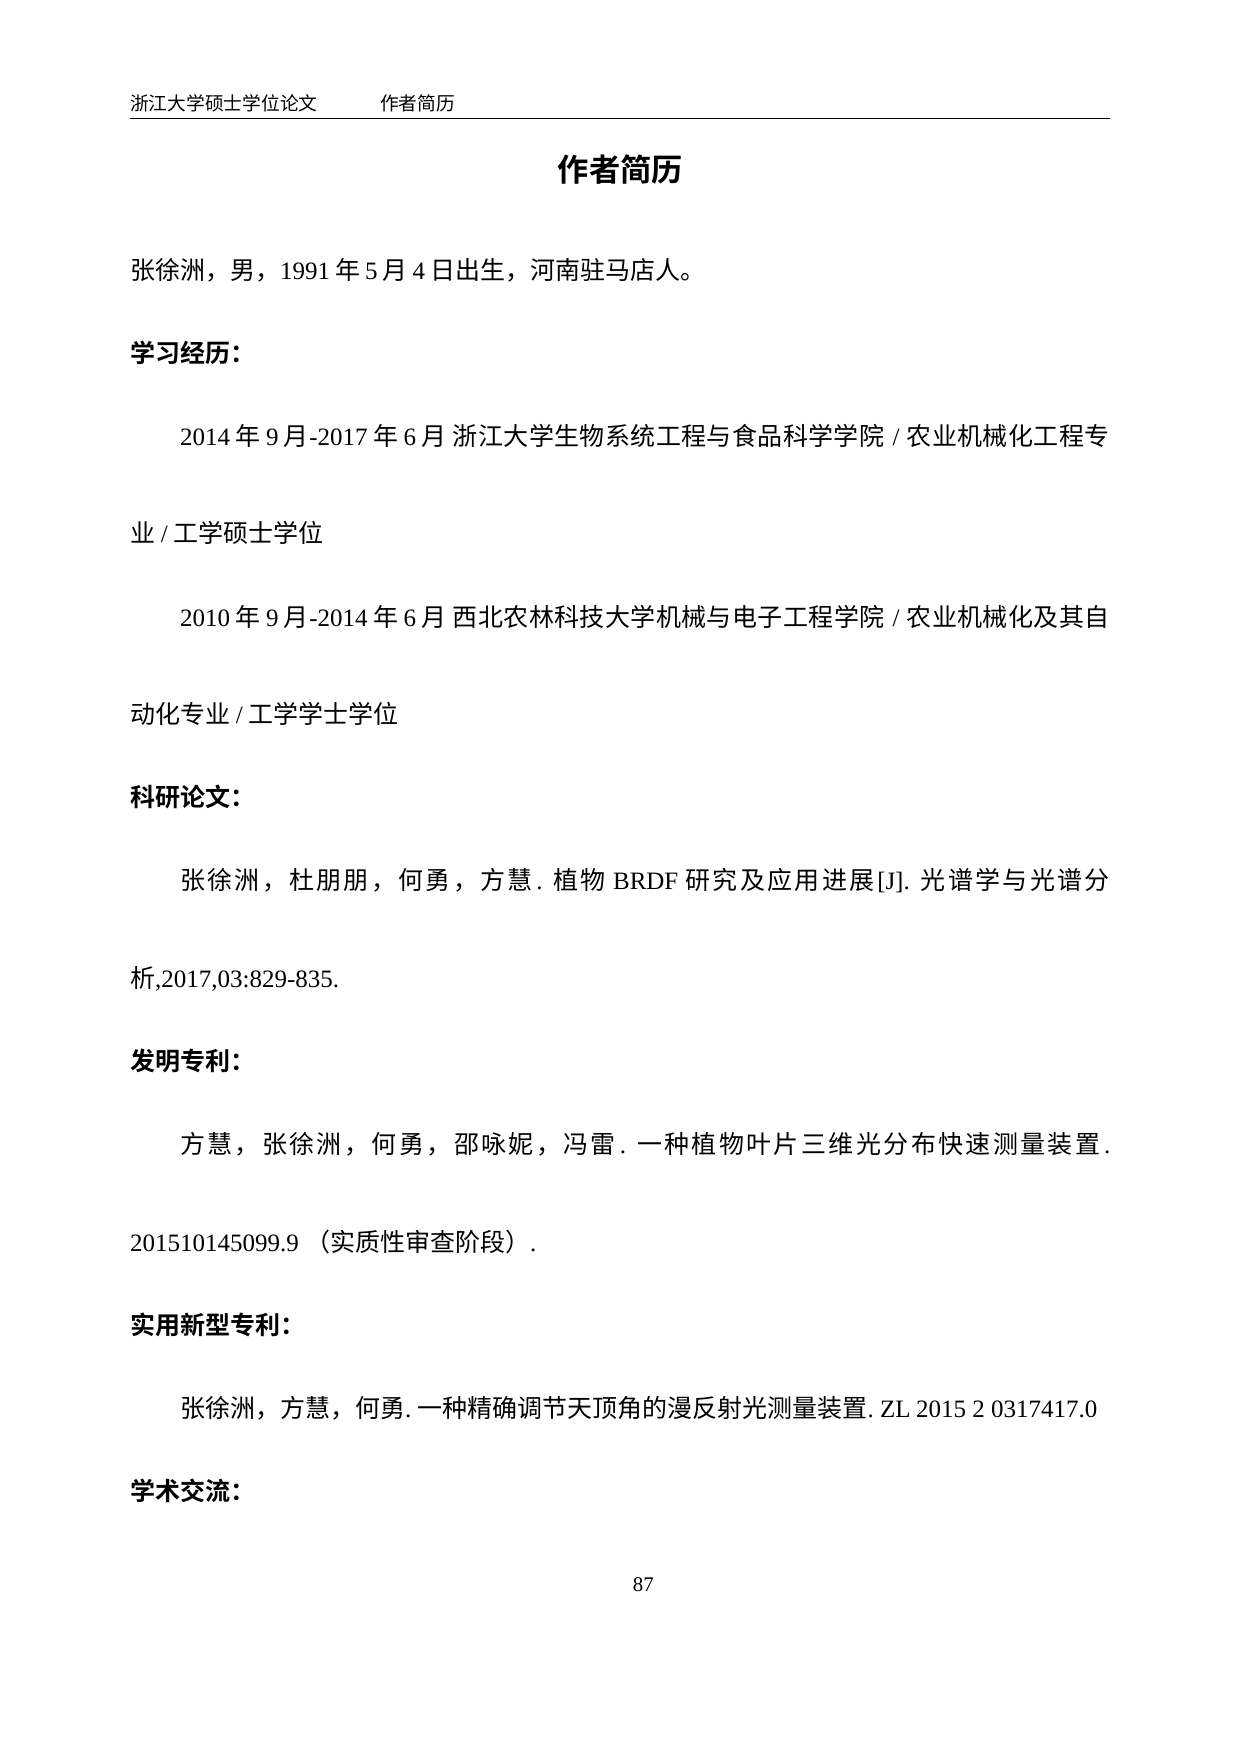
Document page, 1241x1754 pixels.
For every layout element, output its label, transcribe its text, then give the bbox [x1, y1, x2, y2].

text 2010年9月-2014年6月 西北农林科技大学机械与电子工程学院 / 农业机械化及其自动化专业 / 工学学士学位 [130, 583, 1110, 745]
text 实用新型专利： [130, 1291, 1110, 1356]
text 张徐洲，方慧，何勇. 一种精确调节天顶角的漫反射光测量装置. ZL 2015 2 0317417.0 [130, 1374, 1110, 1439]
text 2014年9月-2017年6月 浙江大学生物系统工程与食品科学学院 / 农业机械化工程专业 / 工学硕士学位 [130, 402, 1110, 564]
text 发明专利： [130, 1027, 1110, 1092]
subtitle 作者简历 [130, 136, 1110, 201]
text 方慧，张徐洲，何勇，邵咏妮，冯雷. 一种植物叶片三维光分布快速测量装置. 201510145099.9 （实质性审查阶段）. [130, 1110, 1110, 1273]
text 学习经历： [130, 319, 1110, 384]
text 张徐洲，男，1991年5月4日出生，河南驻马店人。 [130, 236, 1110, 301]
text 张徐洲，杜朋朋，何勇，方慧. 植物BRDF研究及应用进展[J]. 光谱学与光谱分析,2017,03:829-835. [130, 846, 1110, 1009]
text 学术交流： [130, 1457, 1110, 1522]
text 科研论文： [130, 763, 1110, 828]
